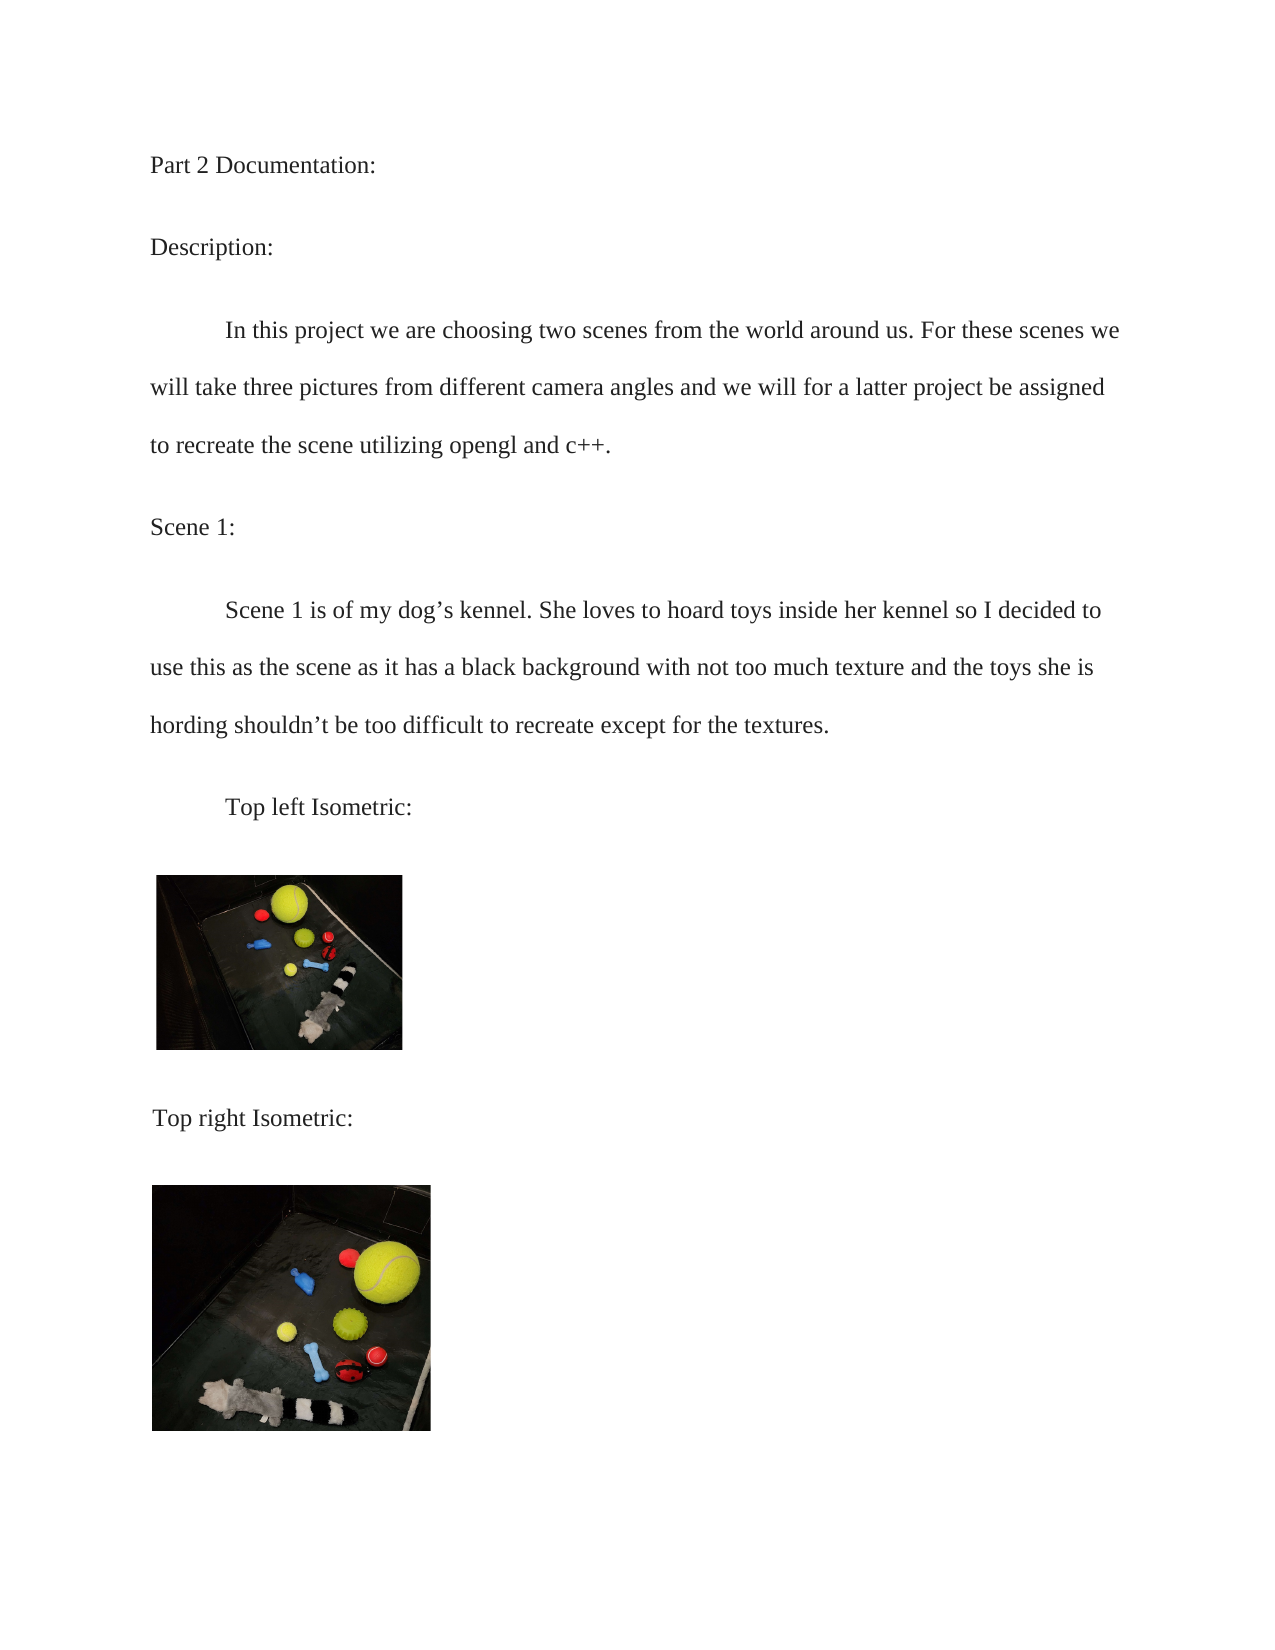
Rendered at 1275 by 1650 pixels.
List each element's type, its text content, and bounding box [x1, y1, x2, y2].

picture [152, 1185, 431, 1431]
text Description: [150, 232, 1125, 261]
text Scene 1: [150, 512, 1125, 541]
text Scene 1 is of my dog’s kennel. She loves to hoard toys inside her kennel so I decided to use this as the scene as it has a black background with not too much texture and the toys she is hording shouldn’t be too difficult to recreate except for the textures. [150, 595, 1125, 739]
text In this project we are choosing two scenes from the world around us. For these scenes we will take three pictures from different camera angles and we will for a latter project be assigned to recreate the scene utilizing opengl and c++. [150, 315, 1125, 459]
picture [156, 875, 403, 1050]
text Part 2 Documentation: [150, 150, 1125, 179]
text Top left Isometric: [150, 792, 1125, 821]
text Top right Isometric: [150, 1103, 1125, 1132]
